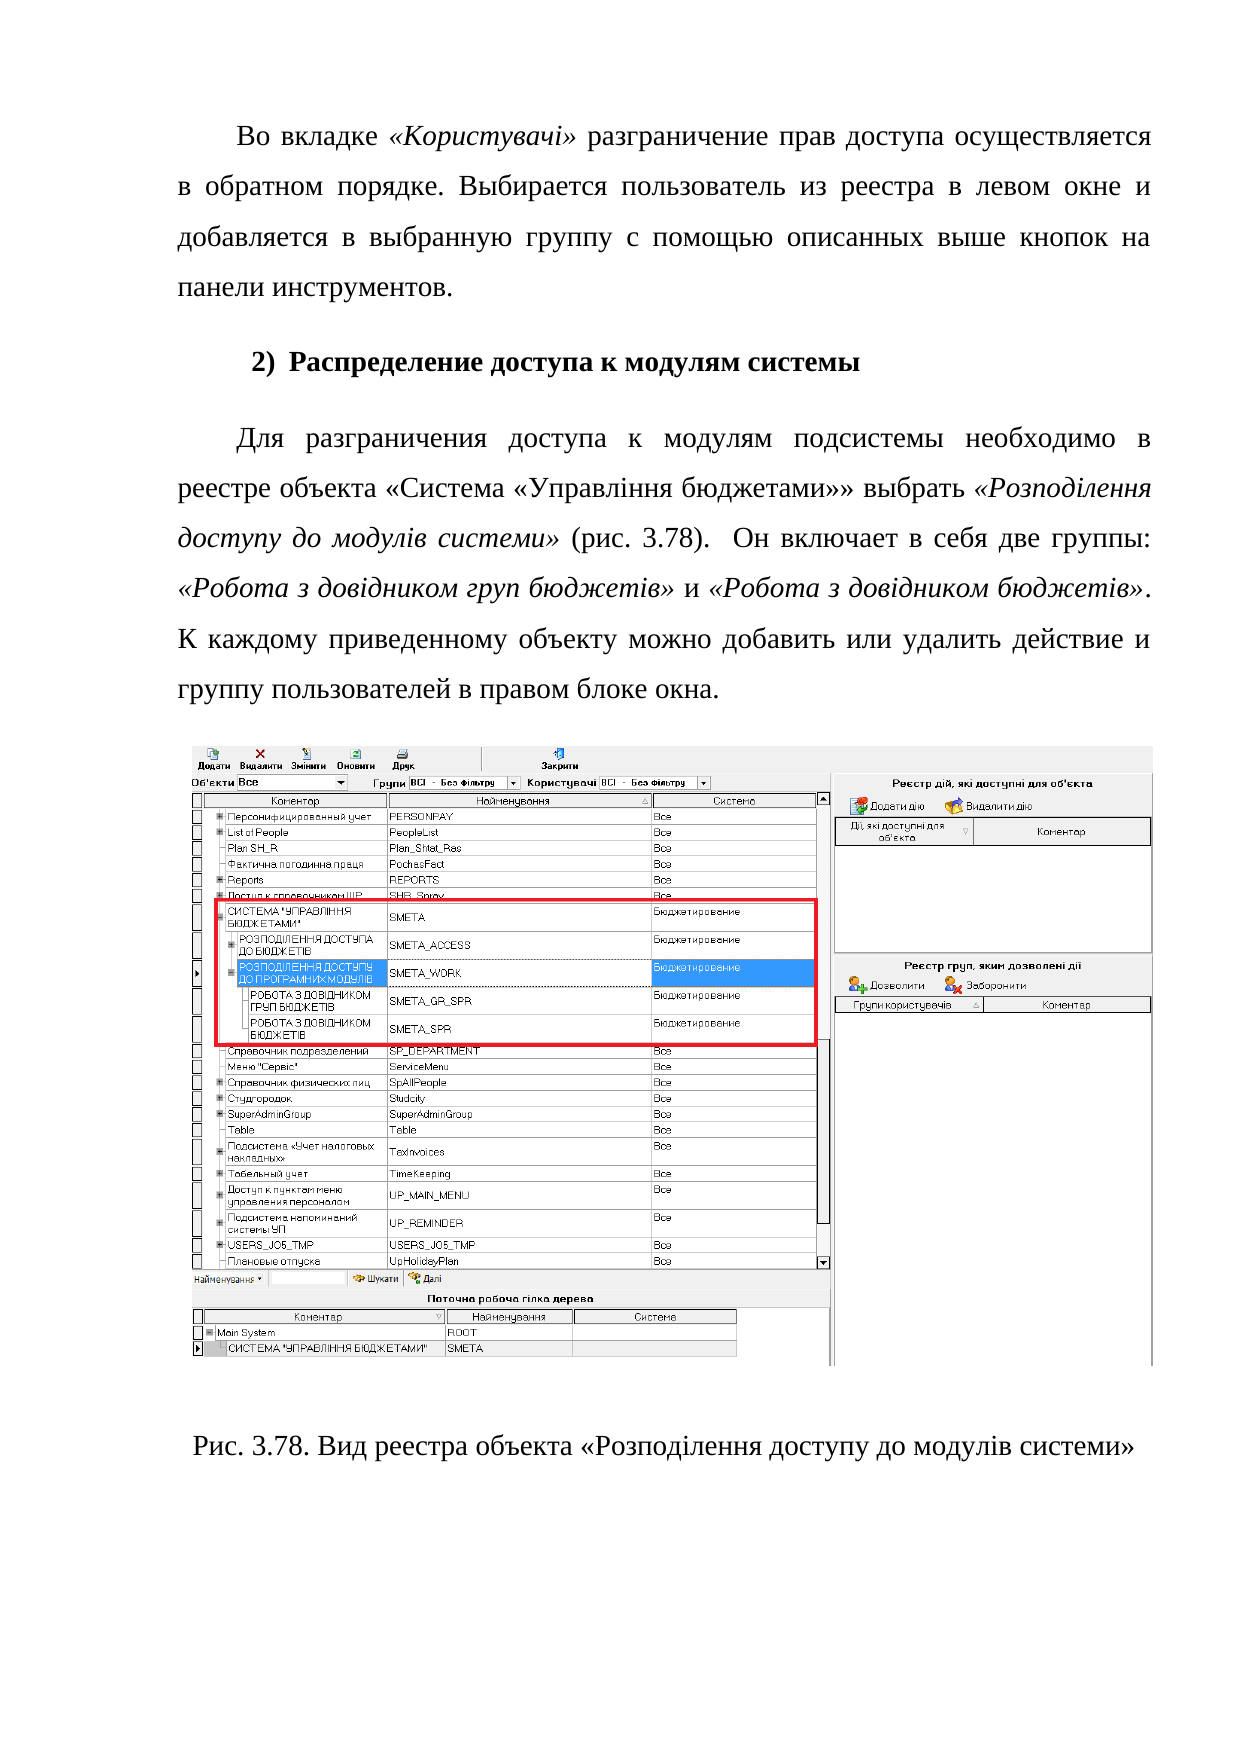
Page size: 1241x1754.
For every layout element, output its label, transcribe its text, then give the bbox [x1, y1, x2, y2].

picture [192, 746, 1153, 1366]
title Во вкладке «Користувачі» разграничение прав доступа осуществляется в обратном порядке. Выбирается пользователь из реестра в левом окне и добавляется в выбранную группу с помощью описанных выше кнопок на панели инструментов. [177, 118, 1152, 303]
subtitle Распределение доступа к модулям системы [251, 344, 1152, 378]
title Для разграничения доступа к модулям подсистемы необходимо в реестре объекта «Система «Управління бюджетами»» выбрать «Розподілення доступу до модулів системи» (рис. 3.78). Он включает в себя две группы: «Робота з довідником груп бюджетів» и «Робота з довідником бюджетів». К каждому приведенному объекту можно добавить или удалить действие и группу пользователей в правом блоке окна. [177, 420, 1152, 705]
